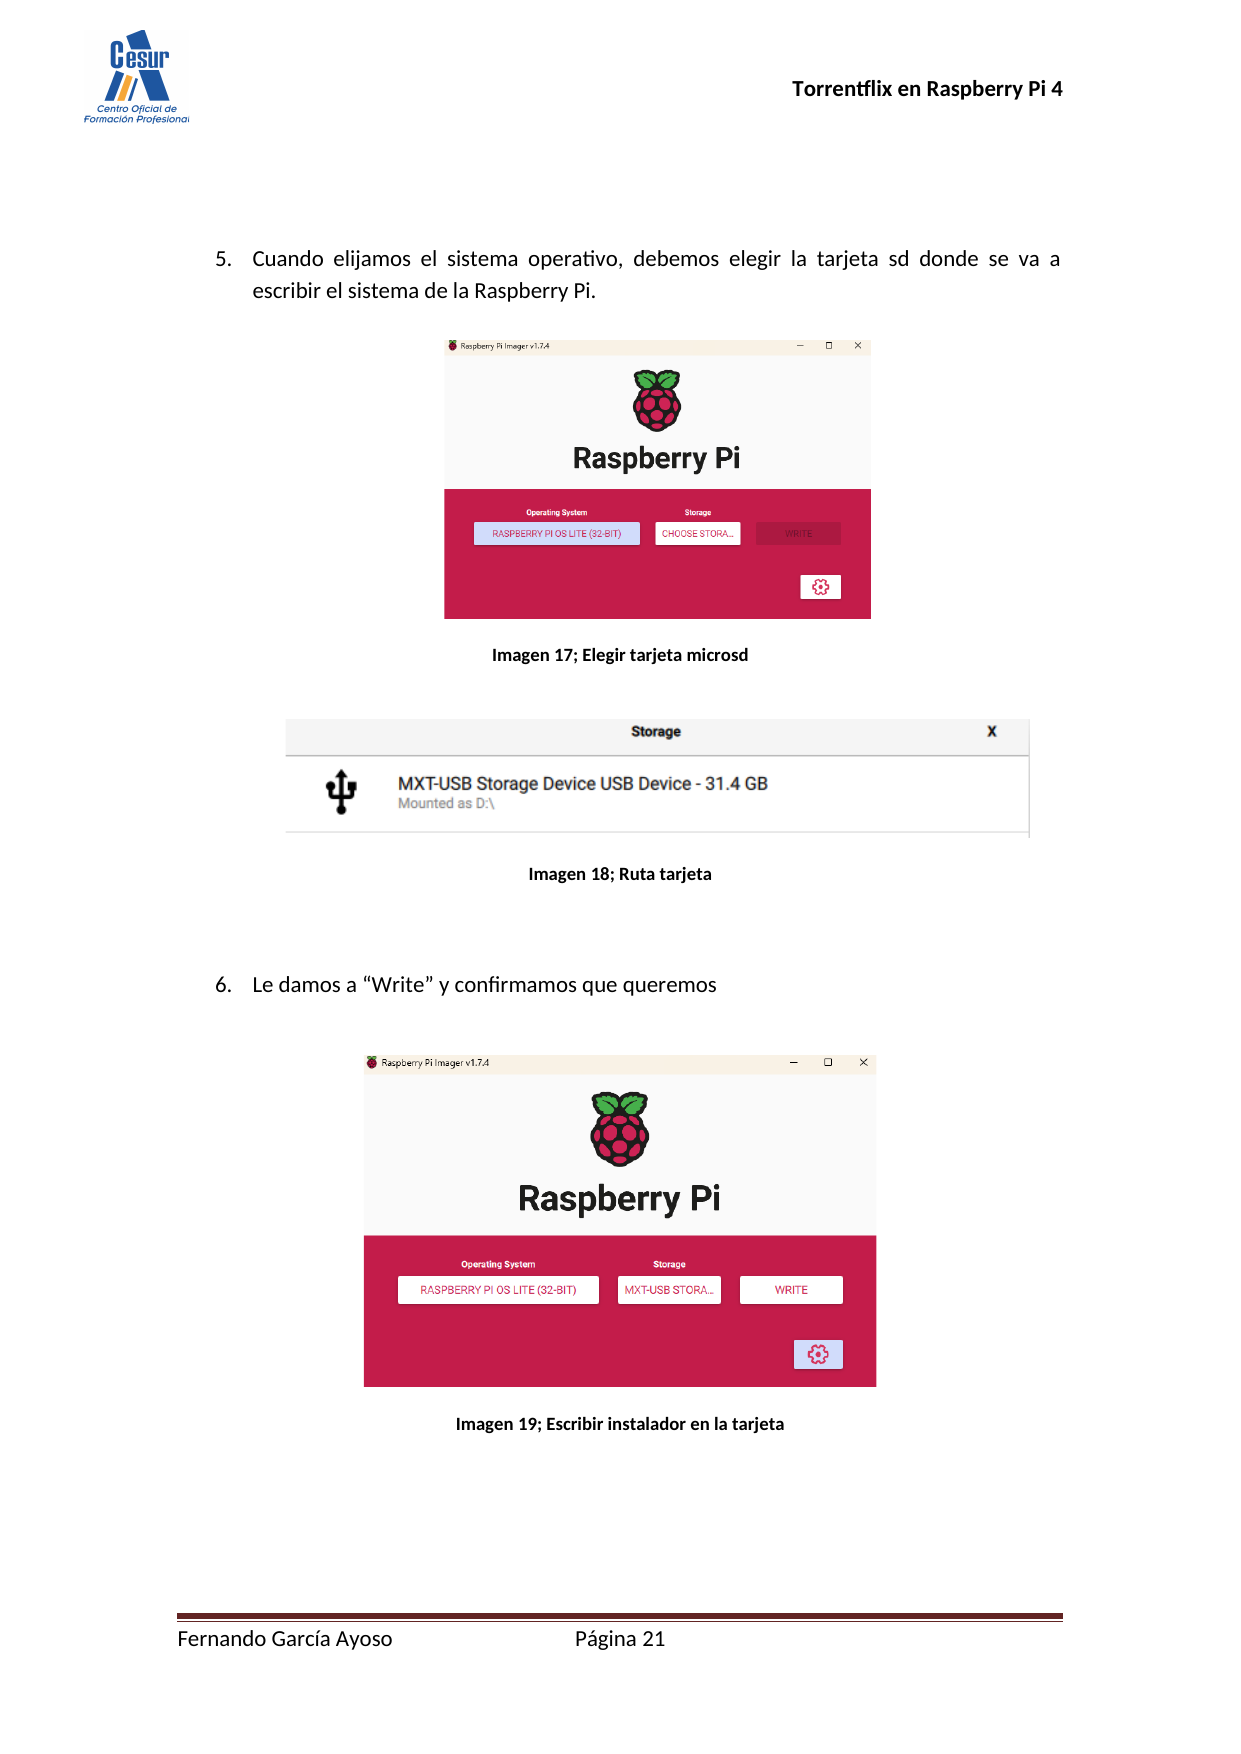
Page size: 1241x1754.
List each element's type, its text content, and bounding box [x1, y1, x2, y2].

picture [363, 1055, 877, 1387]
text Imagen 18; Ruta tarjeta [177, 862, 1063, 885]
picture [84, 30, 190, 124]
text Imagen 19; Escribir instalador en la tarjeta [177, 1412, 1063, 1435]
list Le damos a “Write” y confirmamos que queremos [215, 970, 1063, 998]
list Cuando elijamos el sistema operativo, debemos elegir la tarjeta sd donde se va a escribir el sistema de la Raspberry Pi. [215, 244, 1063, 304]
text Imagen 17; Elegir tarjeta microsd [177, 643, 1063, 666]
picture [444, 340, 871, 619]
picture [285, 719, 1030, 838]
